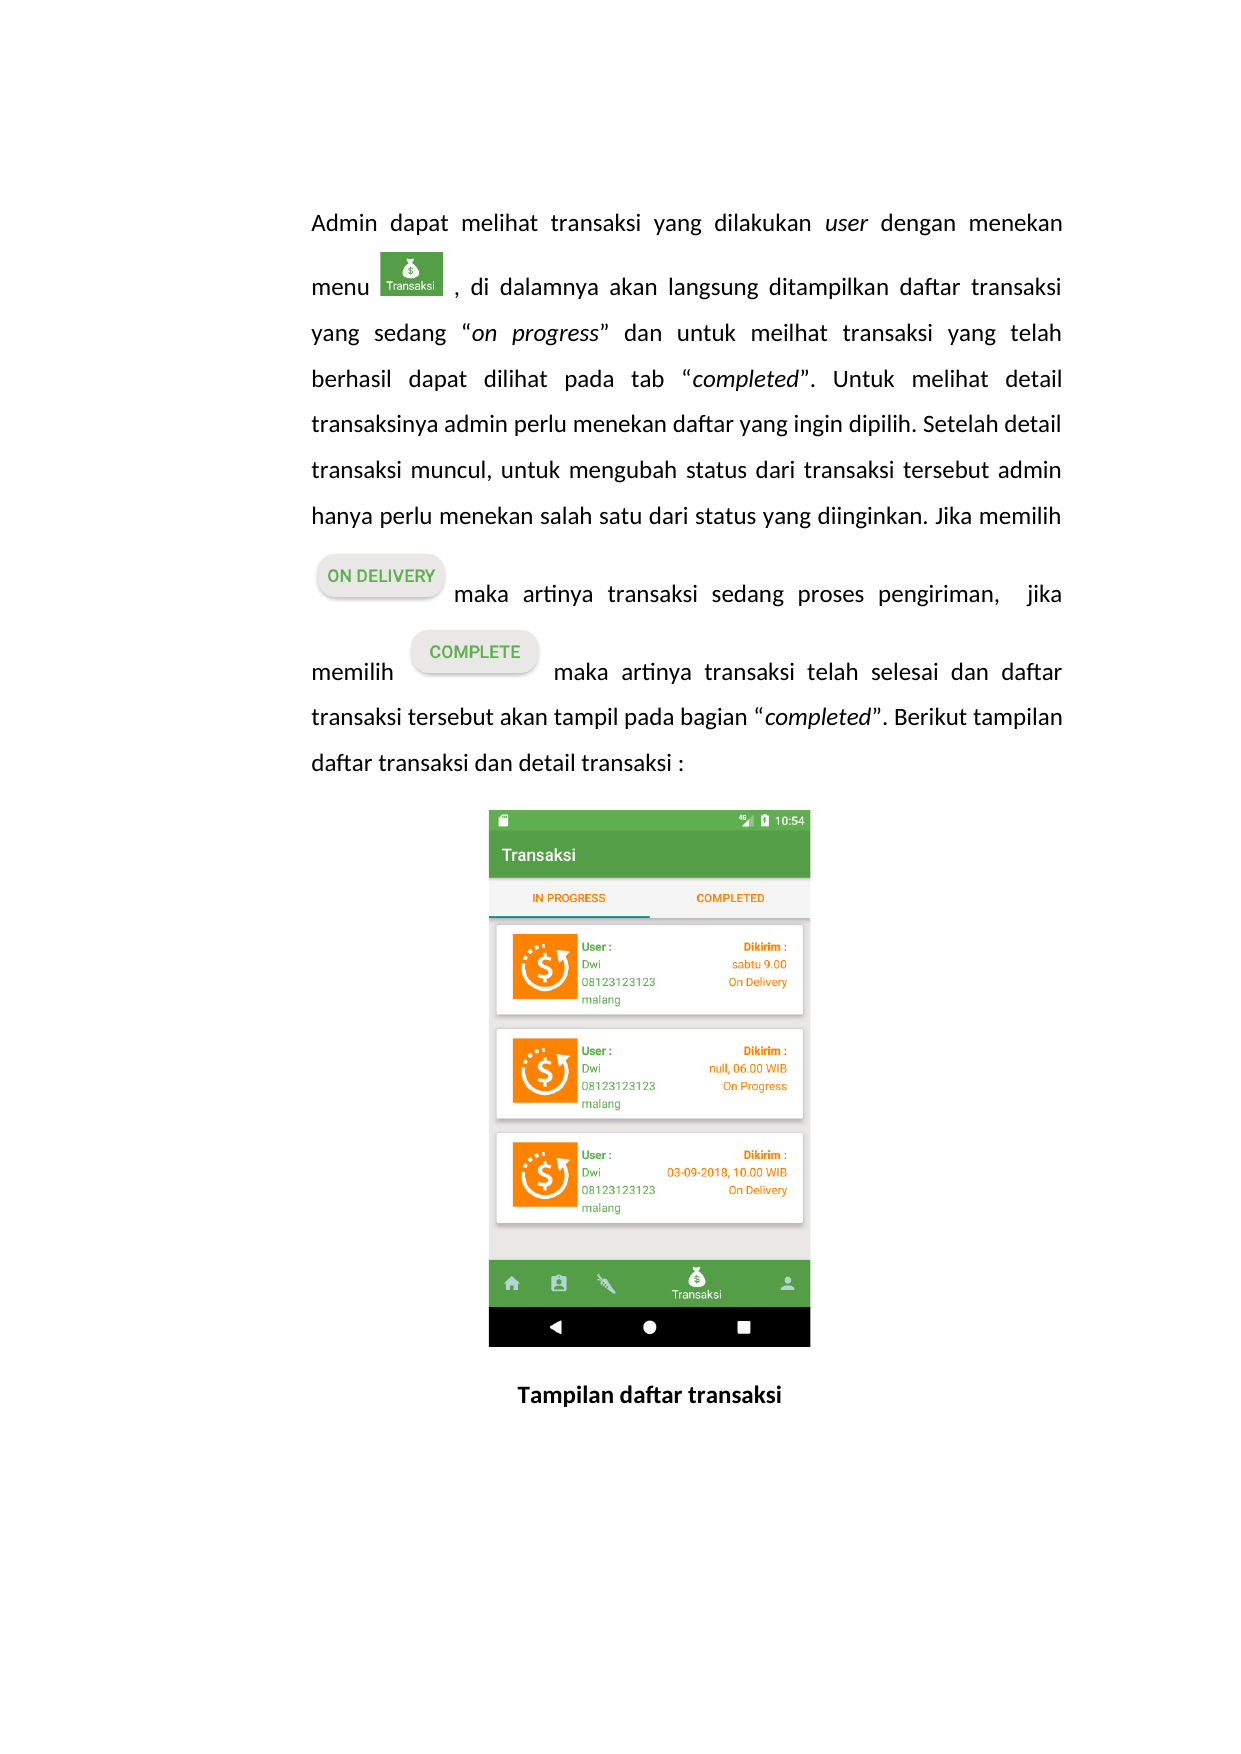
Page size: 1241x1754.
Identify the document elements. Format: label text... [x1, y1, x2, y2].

picture [380, 252, 444, 296]
text Tampilan daftar transaksi [236, 1380, 1063, 1410]
picture [488, 810, 811, 1347]
picture [406, 623, 542, 681]
picture [311, 545, 454, 603]
text Admin dapat melihat transaksi yang dilakukan user dengan menekan menu , di dalamnya akan langsung ditampilkan daftar transaksi yang sedang “on progress” dan untuk meilhat transaksi yang telah berhasil dapat dilihat pada tab “completed”. Untuk melihat detail transaksinya admin perlu menekan daftar yang ingin dipilih. Setelah detail transaksi muncul, untuk mengubah status dari transaksi tersebut admin hanya perlu menekan salah satu dari status yang diinginkan. Jika memilih maka artinya transaksi sedang proses pengiriman, jika memilih maka artinya transaksi telah selesai dan daftar transaksi tersebut akan tampil pada bagian “completed”. Berikut tampilan daftar transaksi dan detail transaksi : [311, 207, 1063, 778]
